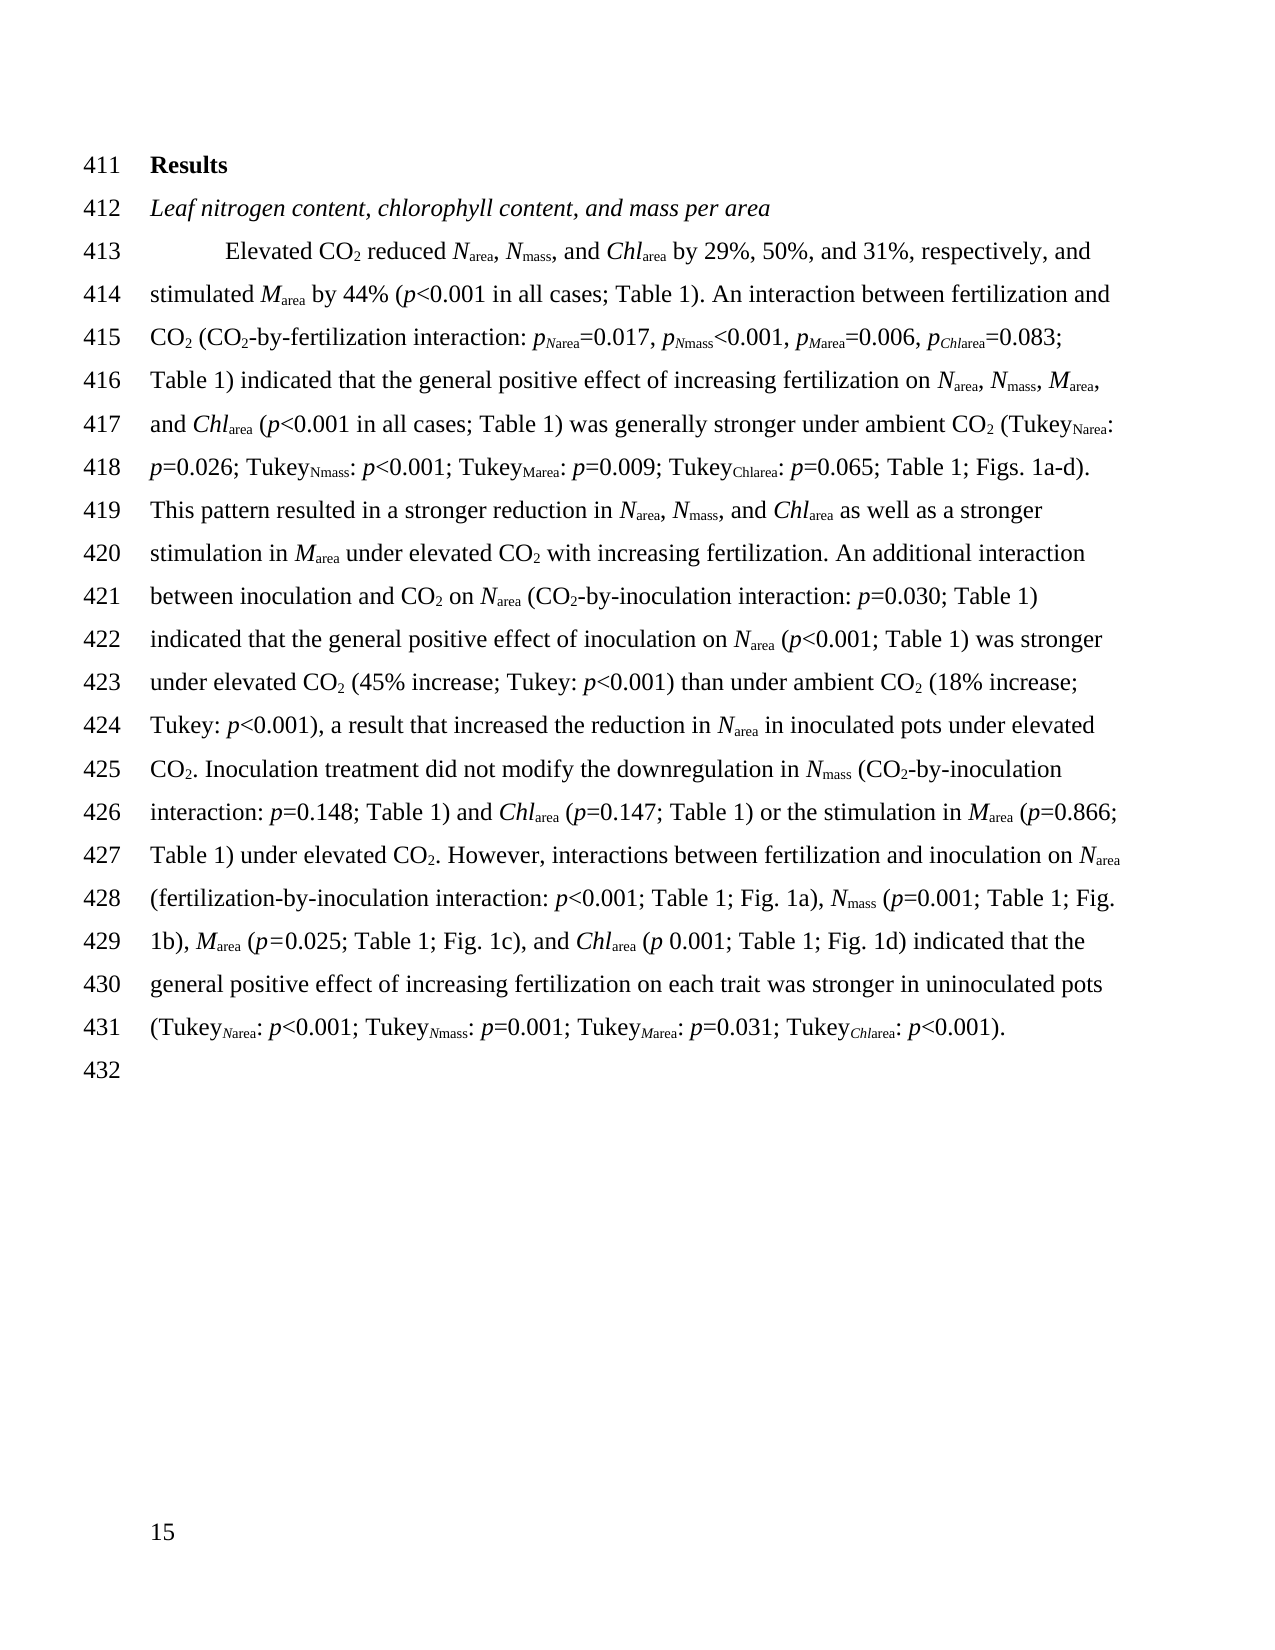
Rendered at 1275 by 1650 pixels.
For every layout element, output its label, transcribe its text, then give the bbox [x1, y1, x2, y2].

text Leaf nitrogen content, chlorophyll content, and mass per area [150, 193, 1125, 222]
text Results [150, 150, 1125, 179]
text Elevated CO2 reduced Narea, Nmass, and Chlarea by 29%, 50%, and 31%, respectively, and stimulated Marea by 44% (p<0.001 in all cases; Table 1). An interaction between fertilization and CO2 (CO2-by-fertilization interaction: pNarea=0.017, pNmass<0.001, pMarea=0.006, pChlarea=0.083; Table 1) indicated that the general positive effect of increasing fertilization on Narea, Nmass, Marea, and Chlarea (p<0.001 in all cases; Table 1) was generally stronger under ambient CO2 (TukeyNarea: p=0.026; TukeyNmass: p<0.001; TukeyMarea: p=0.009; TukeyChlarea: p=0.065; Table 1; Figs. 1a-d). This pattern resulted in a stronger reduction in Narea, Nmass, and Chlarea as well as a stronger stimulation in Marea under elevated CO2 with increasing fertilization. An additional interaction between inoculation and CO2 on Narea (CO2-by-inoculation interaction: p=0.030; Table 1) indicated that the general positive effect of inoculation on Narea (p<0.001; Table 1) was stronger under elevated CO2 (45% increase; Tukey: p<0.001) than under ambient CO2 (18% increase; Tukey: p<0.001), a result that increased the reduction in Narea in inoculated pots under elevated CO2. Inoculation treatment did not modify the downregulation in Nmass (CO2-by-inoculation interaction: p=0.148; Table 1) and Chlarea (p=0.147; Table 1) or the stimulation in Marea (p=0.866; Table 1) under elevated CO2. However, interactions between fertilization and inoculation on Narea (fertilization-by-inoculation interaction: p<0.001; Table 1; Fig. 1a), Nmass (p=0.001; Table 1; Fig. 1b), Marea (p=0.025; Table 1; Fig. 1c), and Chlarea (p 0.001; Table 1; Fig. 1d) indicated that the general positive effect of increasing fertilization on each trait was stronger in uninoculated pots (TukeyNarea: p<0.001; TukeyNmass: p=0.001; TukeyMarea: p=0.031; TukeyChlarea: p<0.001). [150, 236, 1125, 1041]
